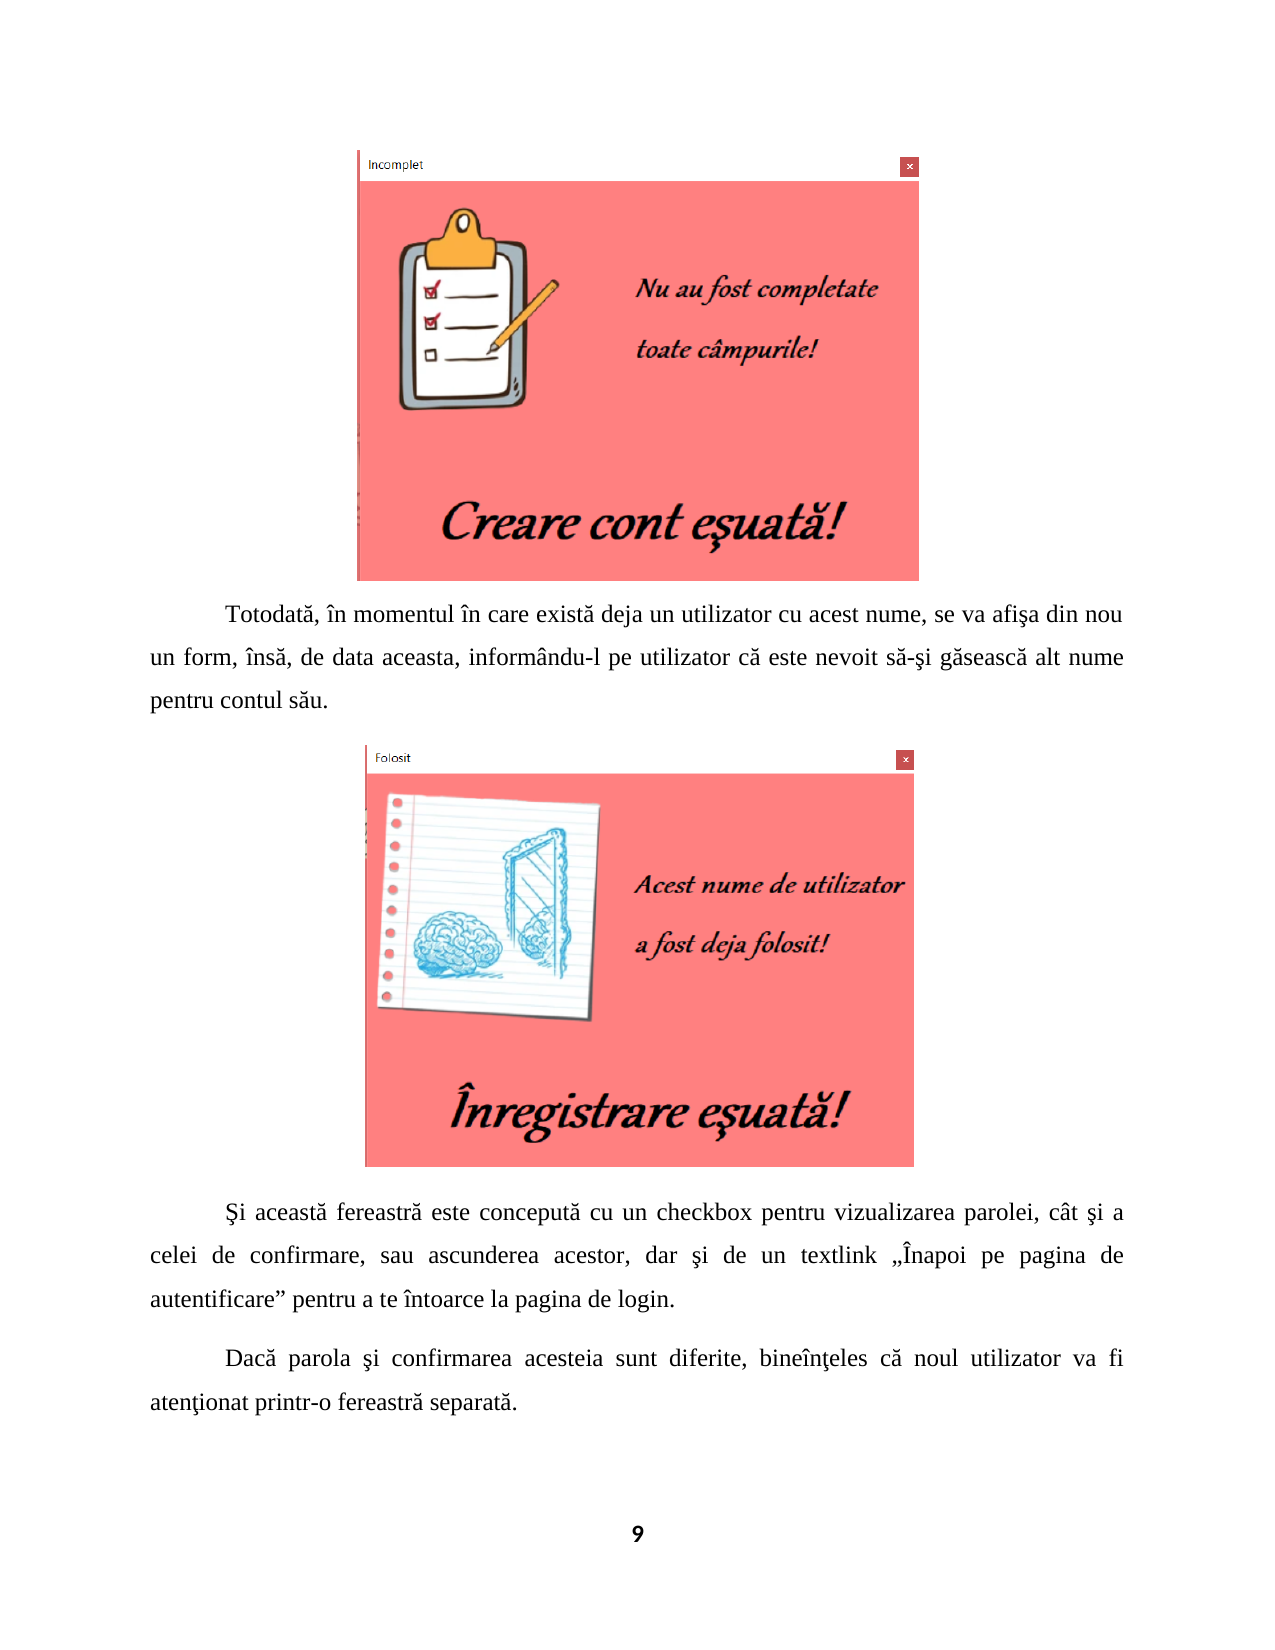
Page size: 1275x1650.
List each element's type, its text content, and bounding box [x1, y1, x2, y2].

picture [357, 150, 919, 581]
text Şi această fereastră este concepută cu un checkbox pentru vizualizarea parolei, cât şi a celei de confirmare, sau ascunderea acestor, dar şi de un textlink „Înapoi pe pagina de autentificare” pentru a te întoarce la pagina de login. [150, 1197, 1125, 1312]
text Totodată, în momentul în care există deja un utilizator cu acest nume, se va afişa din nou un form, însă, de data aceasta, informându-l pe utilizator că este nevoit să-şi găsească alt nume pentru contul său. [150, 599, 1125, 714]
text Dacă parola şi confirmarea acesteia sunt diferite, bineînţeles că noul utilizator va fi atenţionat printr-o fereastră separată. [150, 1343, 1125, 1415]
picture [365, 745, 914, 1167]
